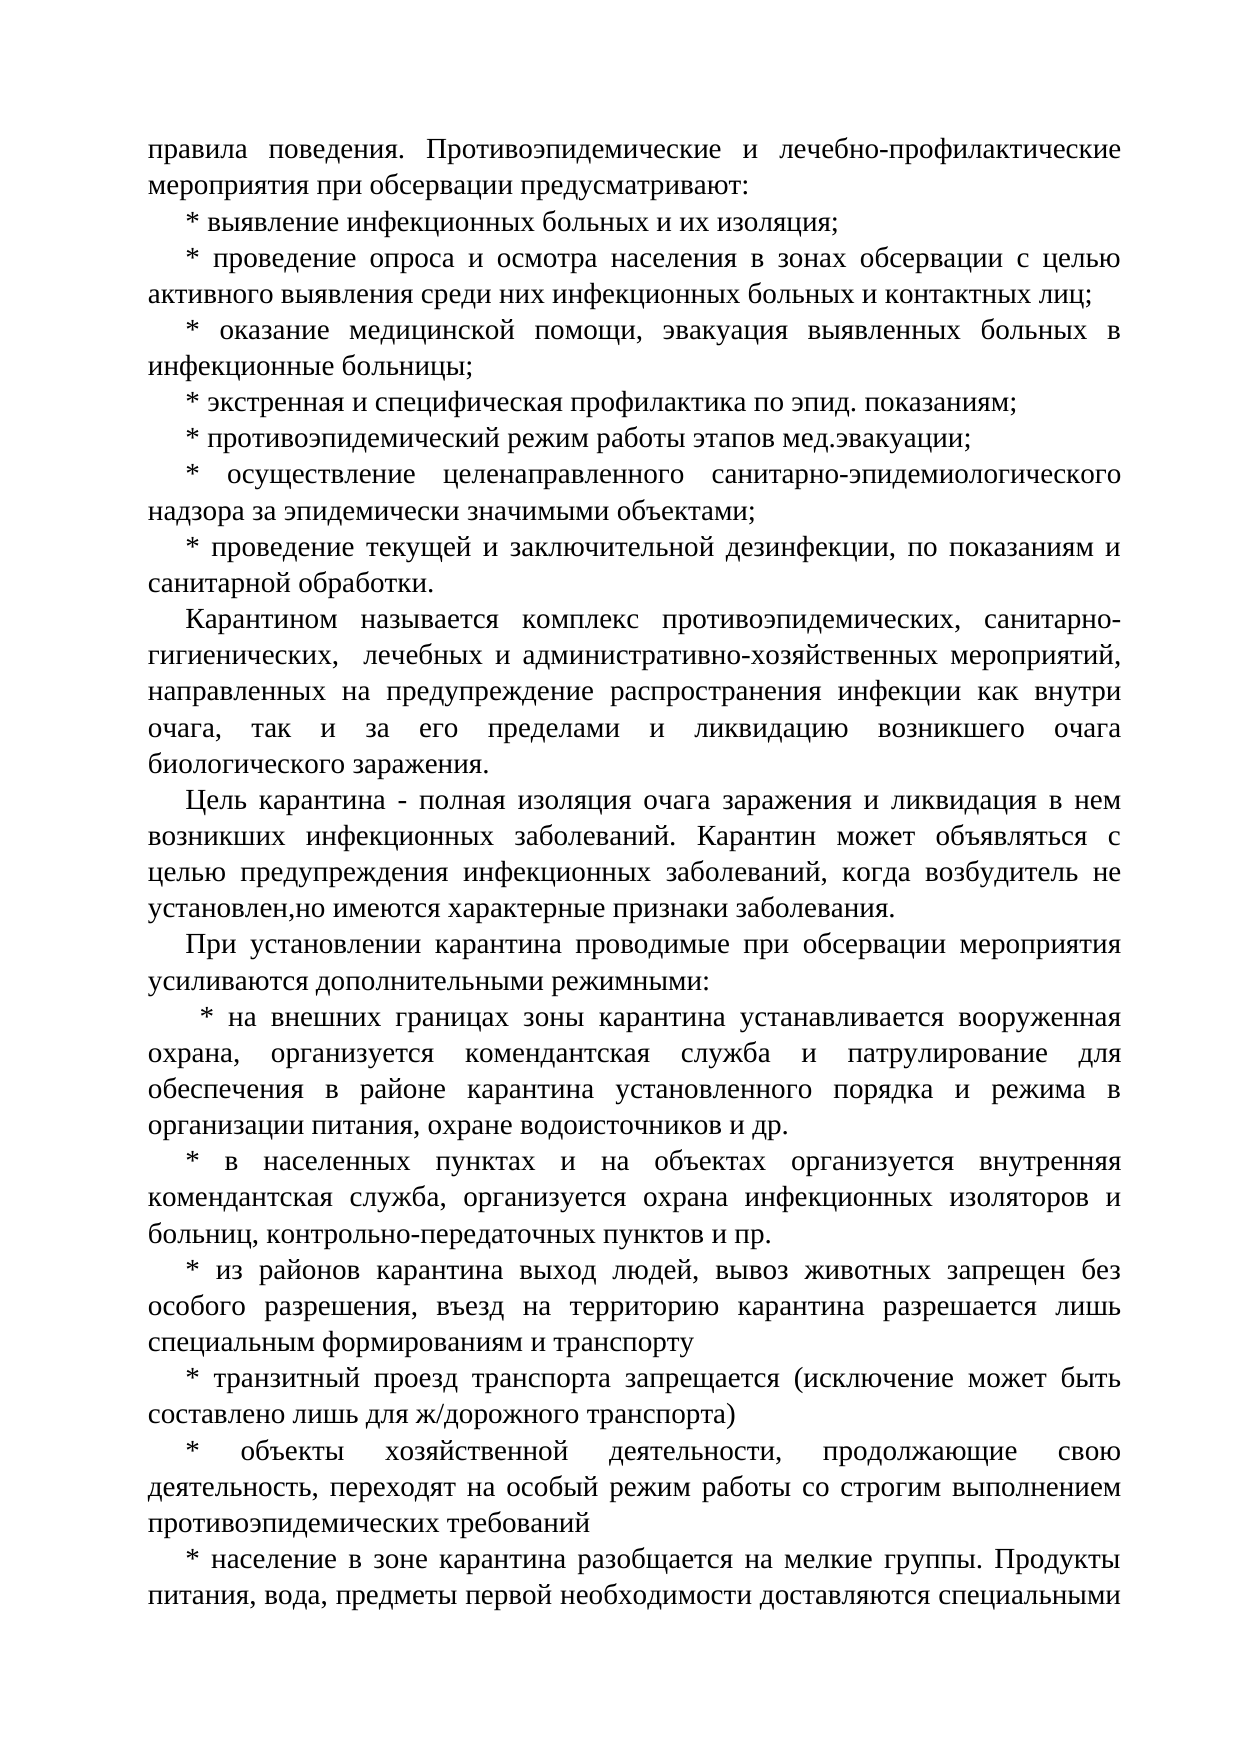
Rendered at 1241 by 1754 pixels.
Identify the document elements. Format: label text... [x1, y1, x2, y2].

text * проведение текущей и заключительной дезинфекции, по показаниям и санитарной обработки. [148, 529, 1122, 599]
text * в населенных пунктах и на объектах организуется внутренняя комендантская служба, организуется охрана инфекционных изоляторов и больниц, контрольно-передаточных пунктов и пр. [148, 1143, 1122, 1249]
text * противоэпидемический режим работы этапов мед.эвакуации; [148, 421, 1122, 454]
text * на внешних границах зоны карантина устанавливается вооруженная охрана, организуется комендантская служба и патрулирование для обеспечения в районе карантина установленного порядка и режима в организации питания, охране водоисточников и др. [148, 999, 1122, 1141]
text Карантином называется комплекс противоэпидемических, санитарно-гигиенических, лечебных и административно-хозяйственных мероприятий, направленных на предупреждение распространения инфекции как внутри очага, так и за его пределами и ликвидацию возникшего очага биологического заражения. [148, 601, 1122, 779]
text * из районов карантина выход людей, вывоз животных запрещен без особого разрешения, въезд на территорию карантина разрешается лишь специальным формированиям и транспорту [148, 1252, 1122, 1358]
text Цель карантина - полная изоляция очага заражения и ликвидация в нем возникших инфекционных заболеваний. Карантин может объявляться с целью предупреждения инфекционных заболеваний, когда возбудитель не установлен,но имеются характерные признаки заболевания. [148, 782, 1122, 924]
text * транзитный проезд транспорта запрещается (исключение может быть составлено лишь для ж/дорожного транспорта) [148, 1360, 1122, 1430]
text При установлении карантина проводимые при обсервации мероприятия усиливаются дополнительными режимными: [148, 927, 1122, 996]
text * экстренная и специфическая профилактика по эпид. показаниям; [148, 384, 1122, 418]
text * оказание медицинской помощи, эвакуация выявленных больных в инфекционные больницы; [148, 312, 1122, 382]
text * объекты хозяйственной деятельности, продолжающие свою деятельность, переходят на особый режим работы со строгим выполнением противоэпидемических требований [148, 1433, 1122, 1538]
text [148, 1541, 1122, 1611]
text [148, 131, 1122, 201]
text * осуществление целенаправленного санитарно-эпидемиологического надзора за эпидемически значимыми объектами; [148, 457, 1122, 526]
text * выявление инфекционных больных и их изоляция; [148, 204, 1122, 237]
text * проведение опроса и осмотра населения в зонах обсервации с целью активного выявления среди них инфекционных больных и контактных лиц; [148, 240, 1122, 309]
